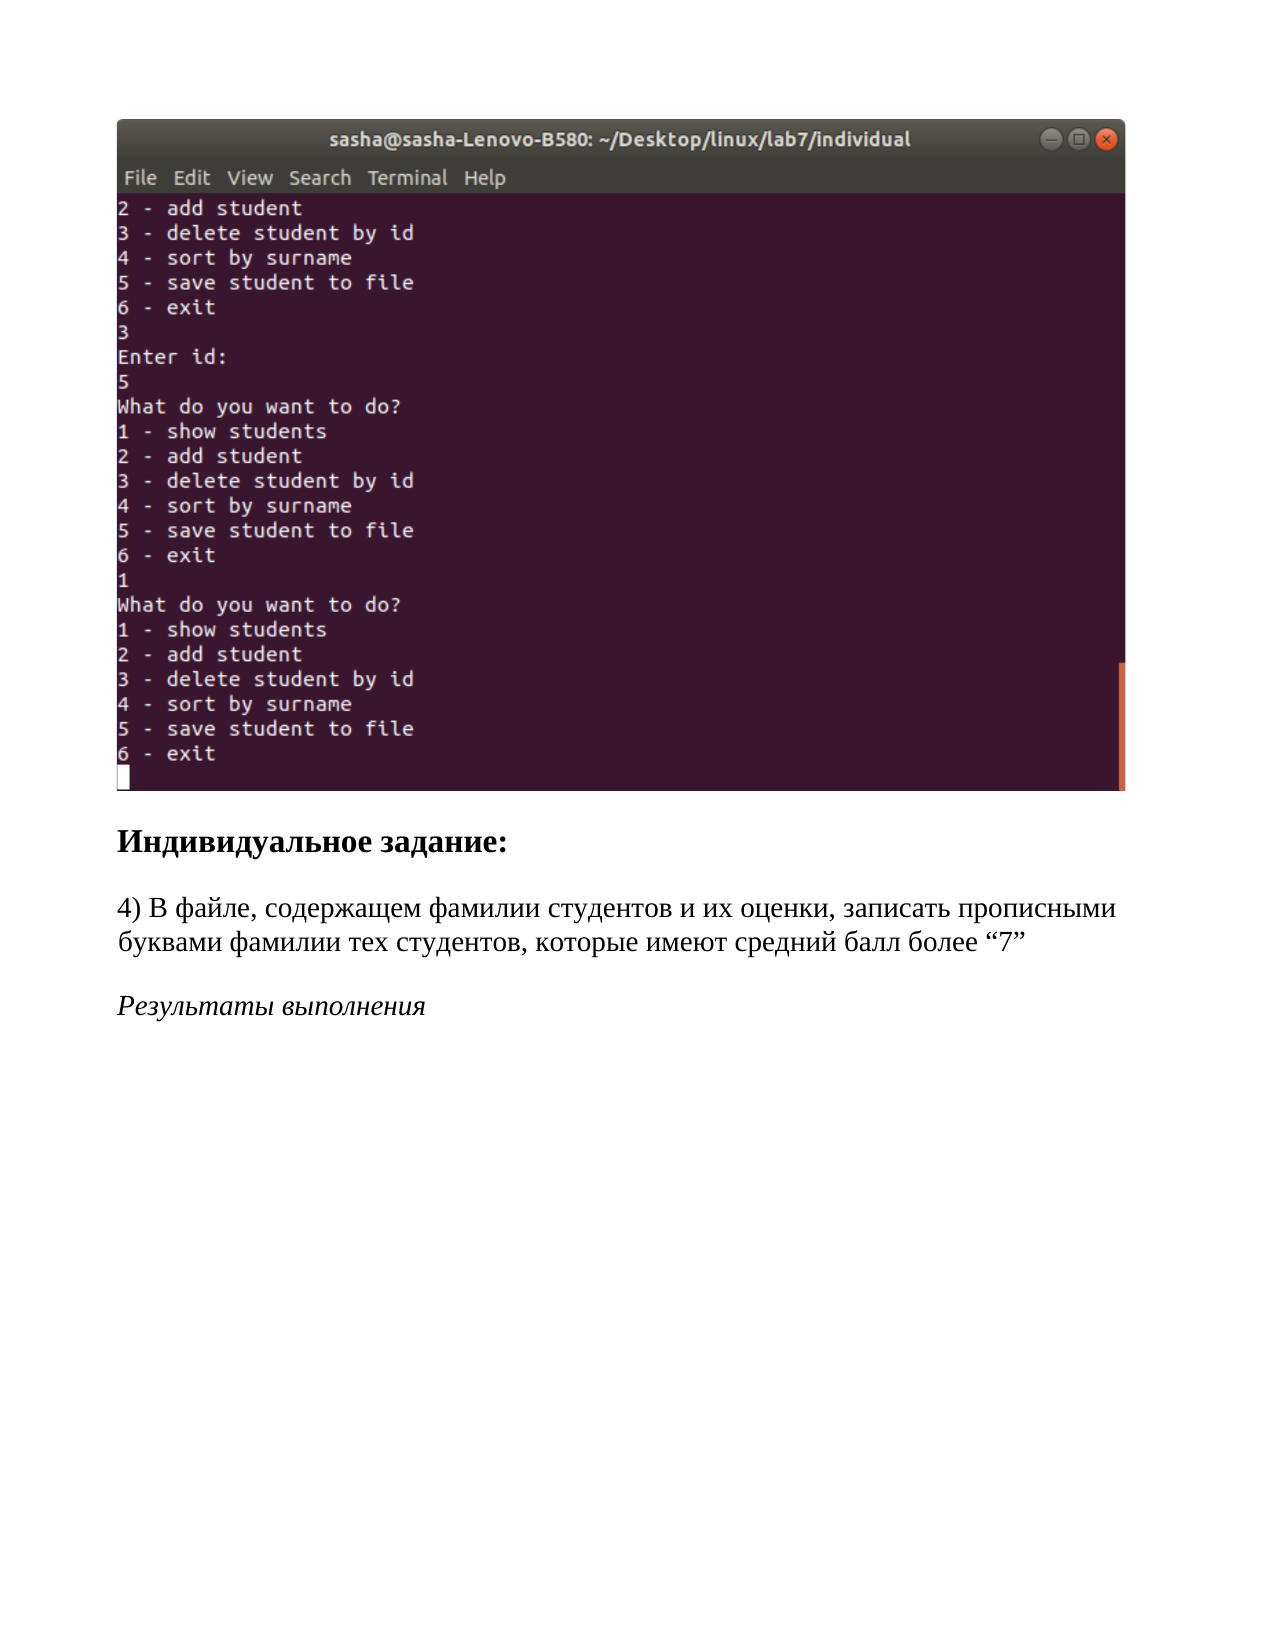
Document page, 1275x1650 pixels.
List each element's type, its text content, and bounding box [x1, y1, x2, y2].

picture [116, 119, 1126, 791]
text Результаты выполнения [117, 988, 1158, 1021]
text 4) В файле, содержащем фамилии студентов и их оценки, записать прописными буквами фамилии тех студентов, которые имеют средний балл более “7” [117, 890, 1158, 957]
text Индивидуальное задание: [117, 821, 1158, 859]
